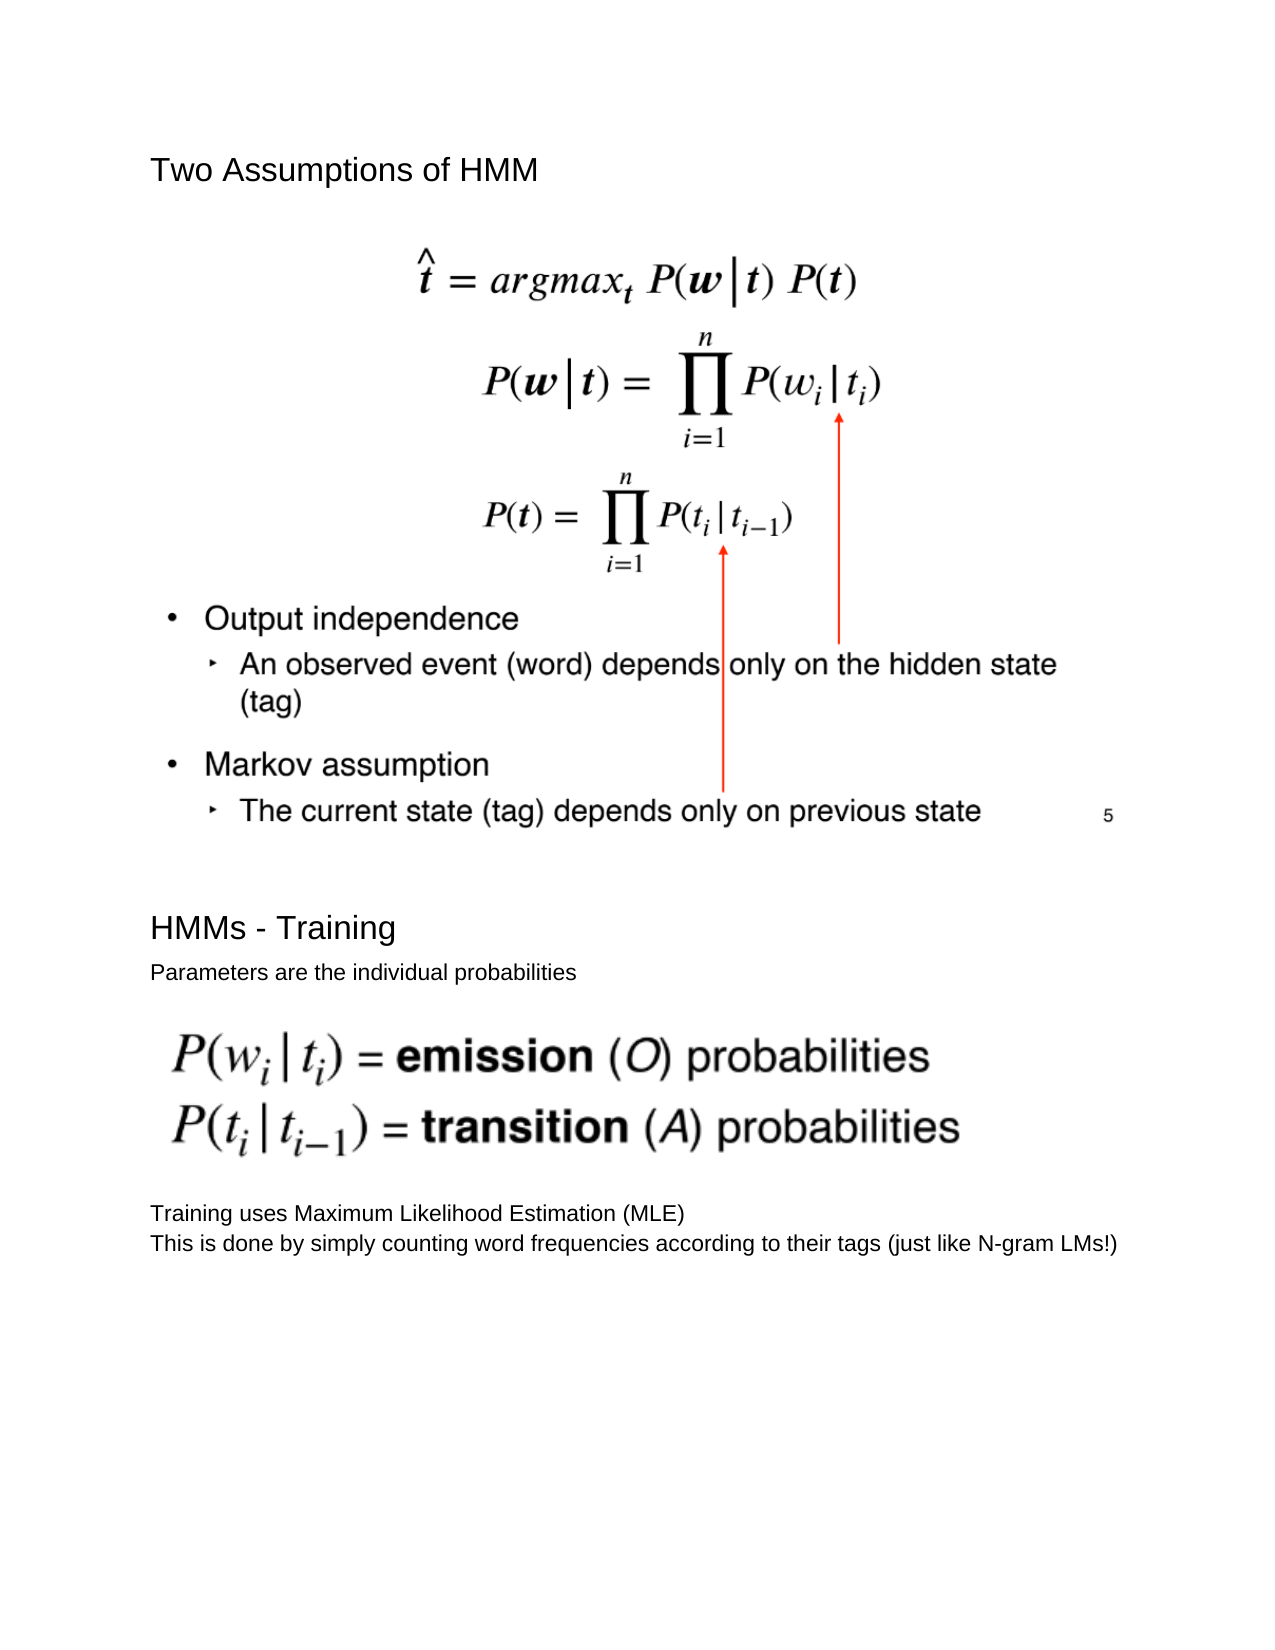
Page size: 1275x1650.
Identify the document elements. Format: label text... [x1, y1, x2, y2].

text This is done by simply counting word frequencies according to their tags (just like N-gram LMs!) [150, 1230, 1125, 1257]
subtitle Two Assumptions of HMM [150, 150, 1125, 188]
text Parameters are the individual probabilities [150, 959, 1125, 985]
text Training uses Maximum Likelihood Estimation (MLE) [150, 1200, 1125, 1227]
picture [150, 1019, 972, 1167]
picture [150, 201, 1125, 837]
subtitle HMMs - Training [150, 908, 1125, 946]
